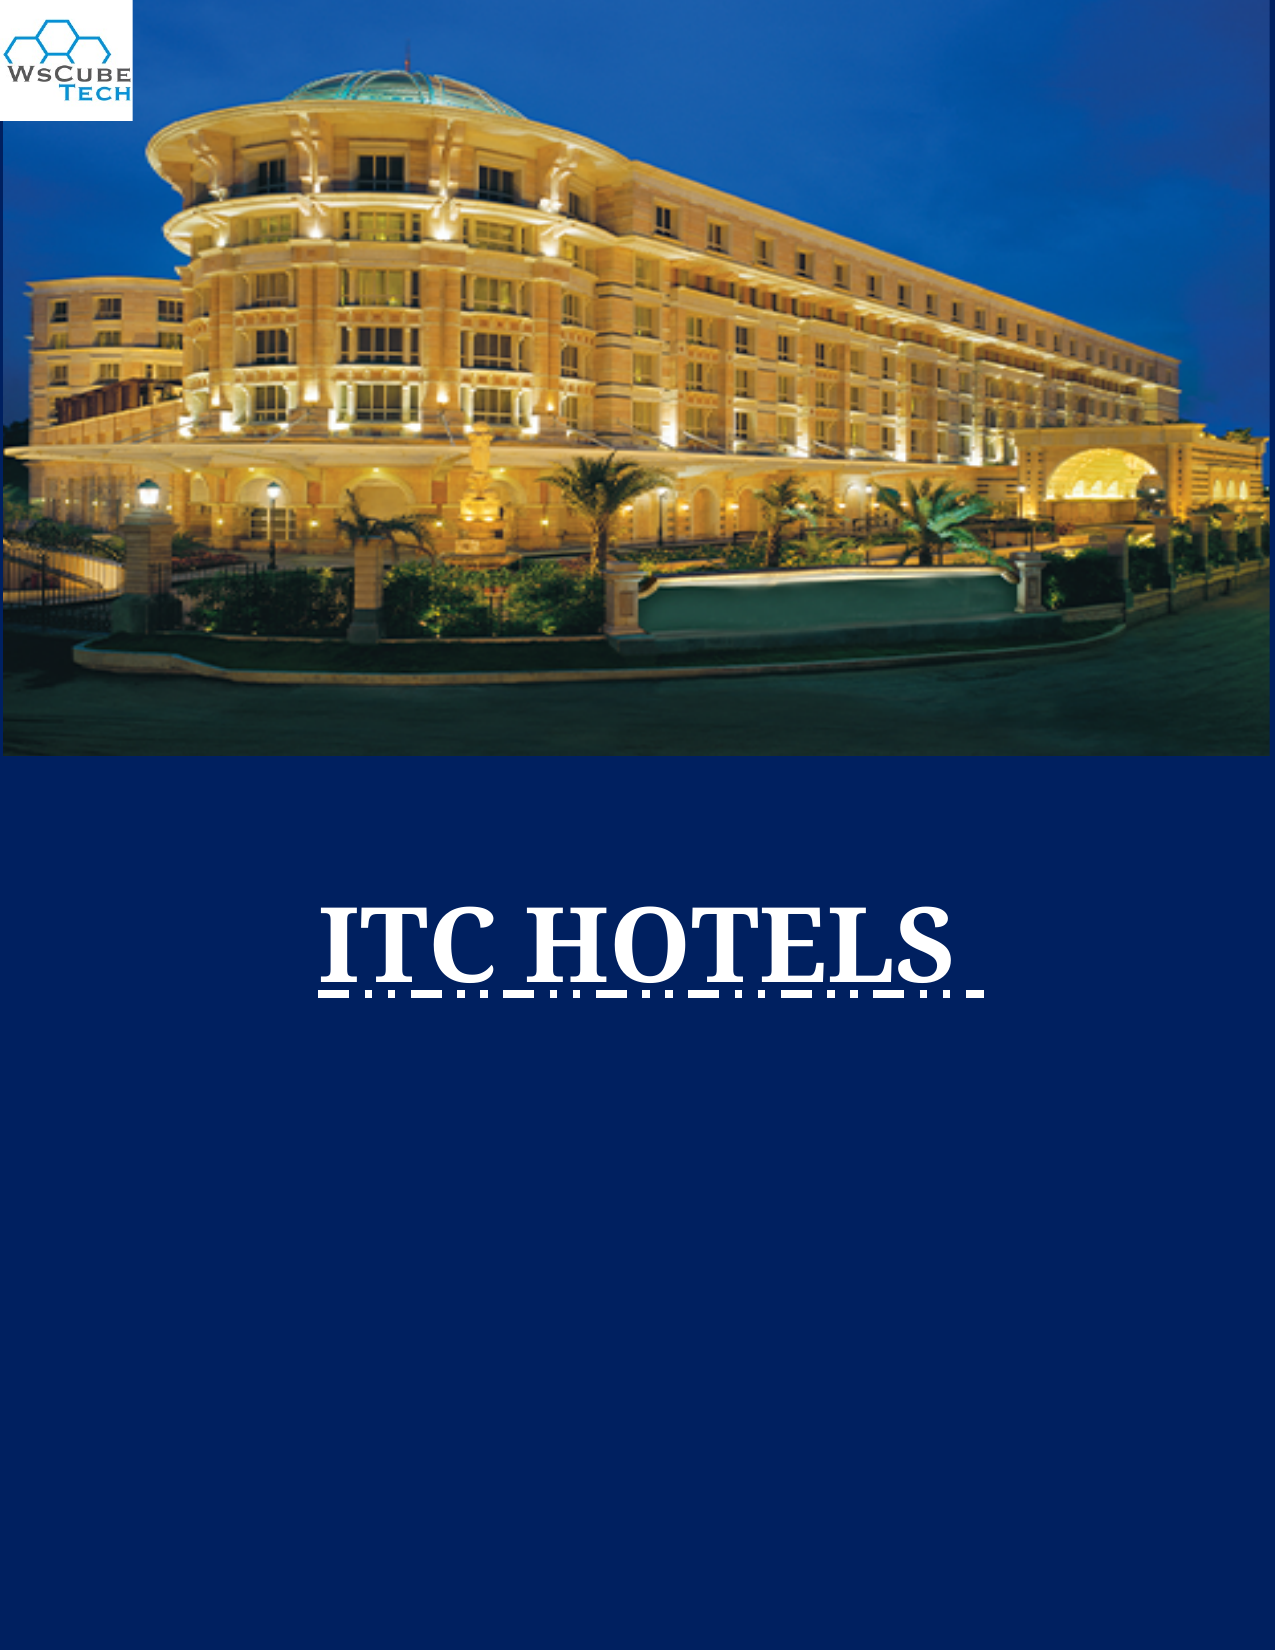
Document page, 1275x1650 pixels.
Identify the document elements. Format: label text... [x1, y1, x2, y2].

picture [0, 0, 1270, 756]
text ITC HOTELS [150, 756, 1125, 1012]
